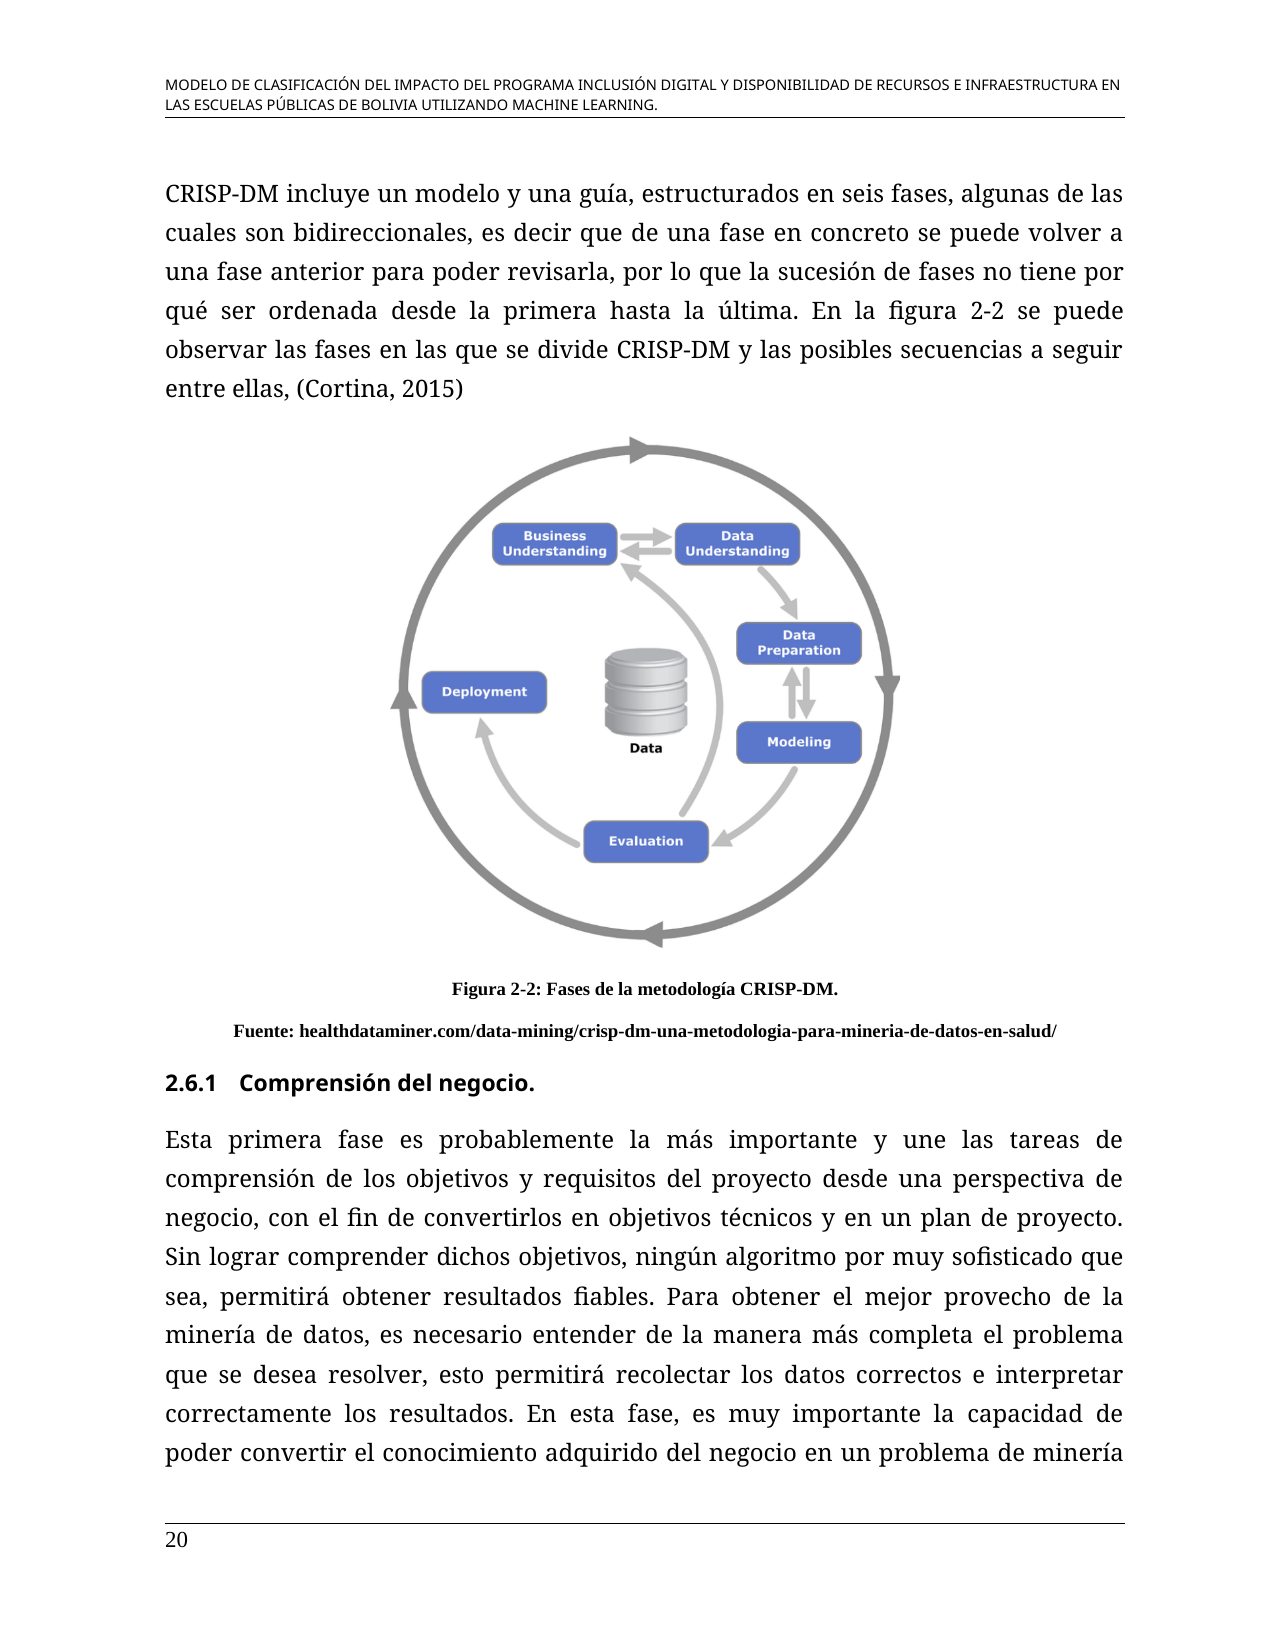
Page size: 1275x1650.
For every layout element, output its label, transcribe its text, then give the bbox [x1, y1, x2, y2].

text Fuente: healthdataminer.com/data-mining/crisp-dm-una-metodologia-para-mineria-de-datos-en-salud/ [165, 1020, 1125, 1042]
subtitle Comprensión del negocio. [165, 1067, 1125, 1098]
picture [390, 436, 901, 948]
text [165, 1123, 1125, 1468]
text Figura 2-2: Fases de la metodología CRISP-DM. [165, 978, 1125, 999]
text CRISP-DM incluye un modelo y una guía, estructurados en seis fases, algunas de las cuales son bidireccionales, es decir que de una fase en concreto se puede volver a una fase anterior para poder revisarla, por lo que la sucesión de fases no tiene por qué ser ordenada desde la primera hasta la última. En la figura 2-2 se puede observar las fases en las que se divide CRISP-DM y las posibles secuencias a seguir entre ellas, [165, 177, 1125, 405]
